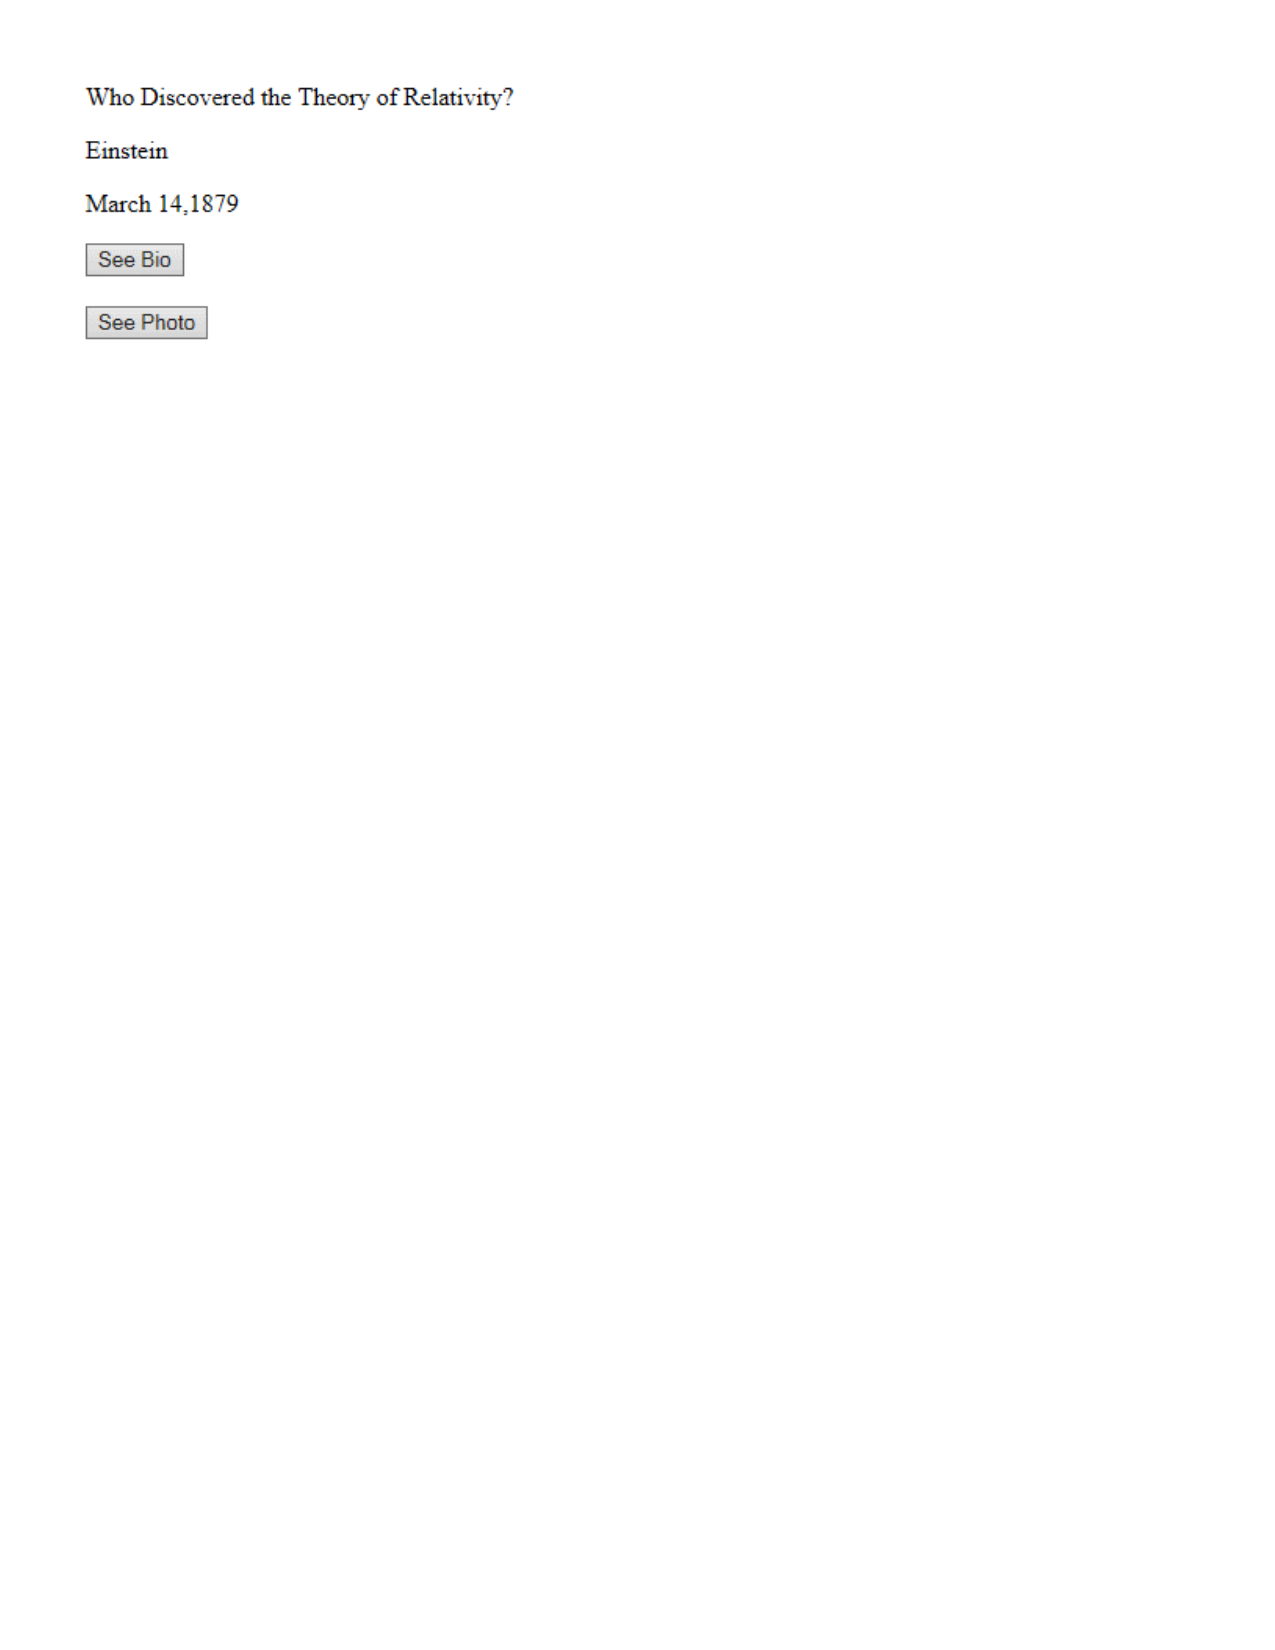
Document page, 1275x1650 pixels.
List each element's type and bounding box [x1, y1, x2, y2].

picture [75, 75, 553, 363]
